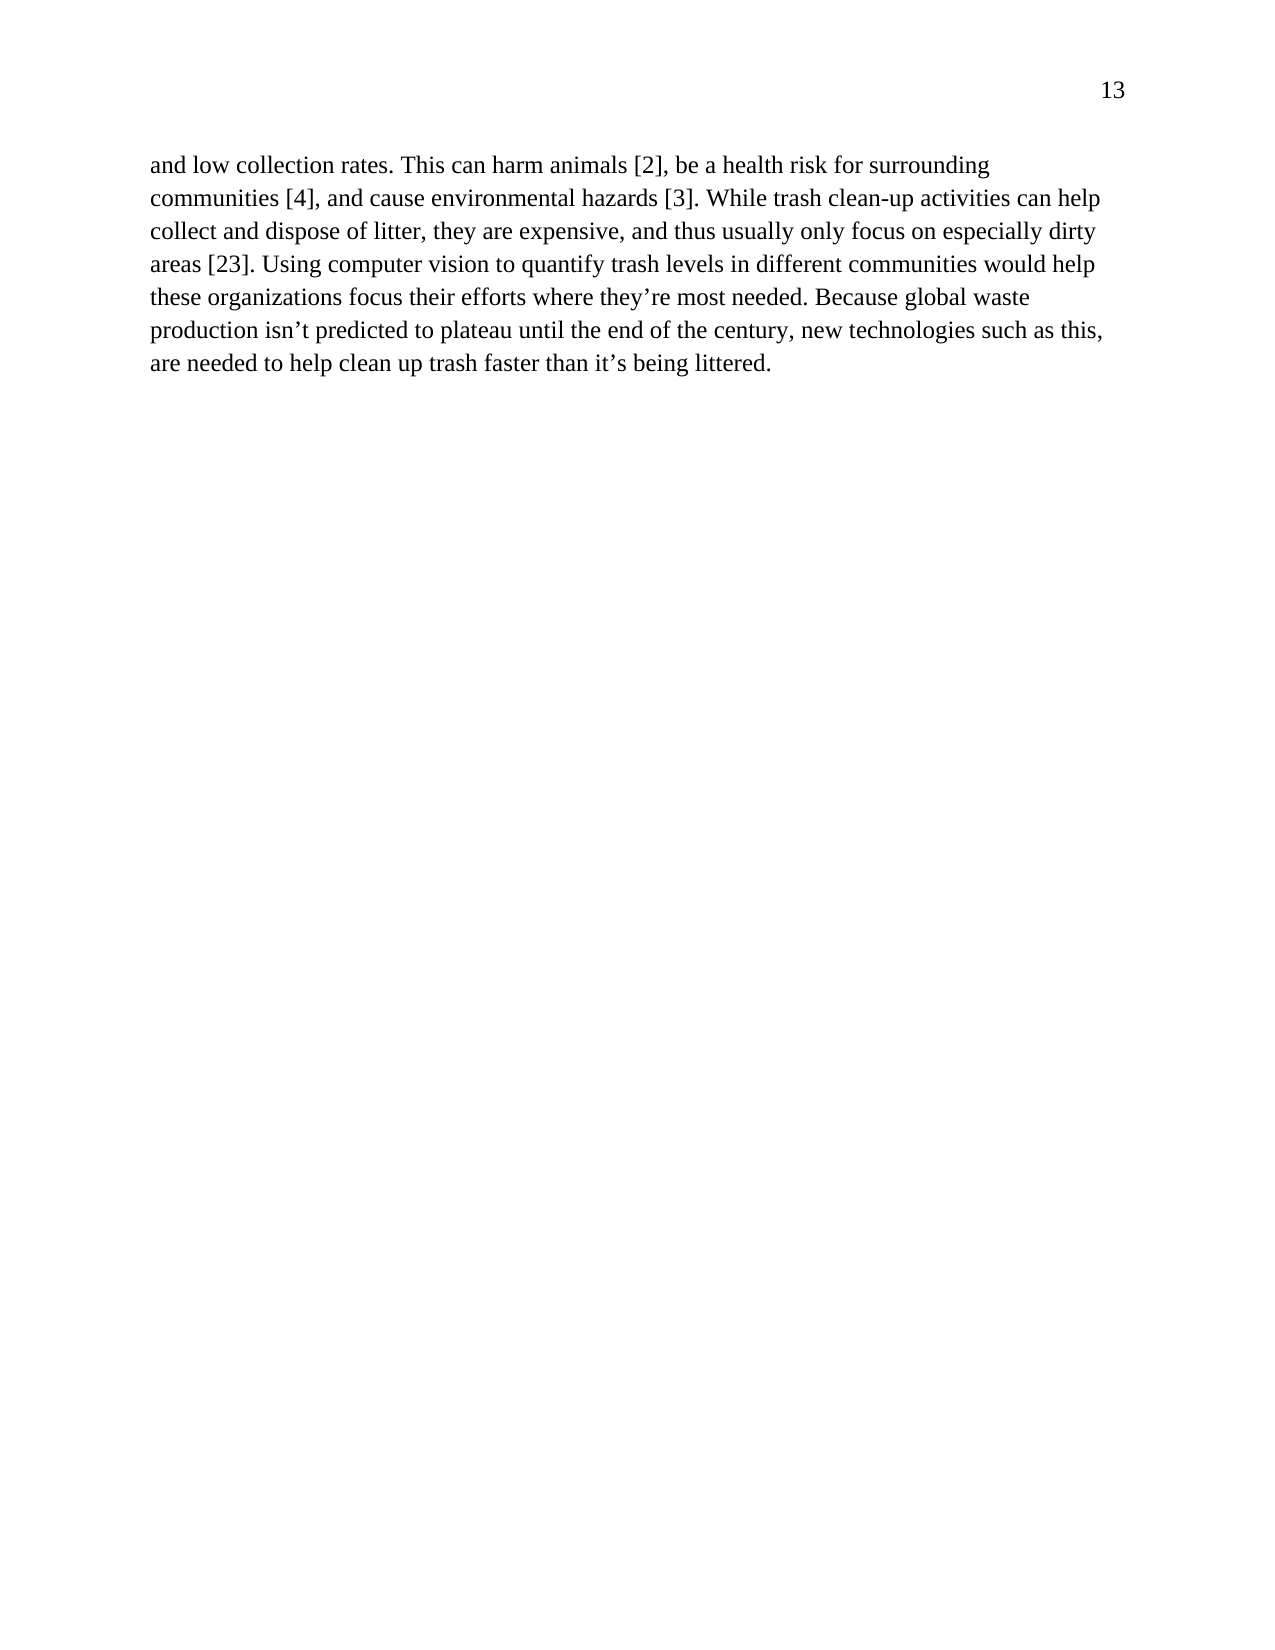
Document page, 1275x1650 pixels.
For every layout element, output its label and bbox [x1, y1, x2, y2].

text [150, 150, 1125, 377]
